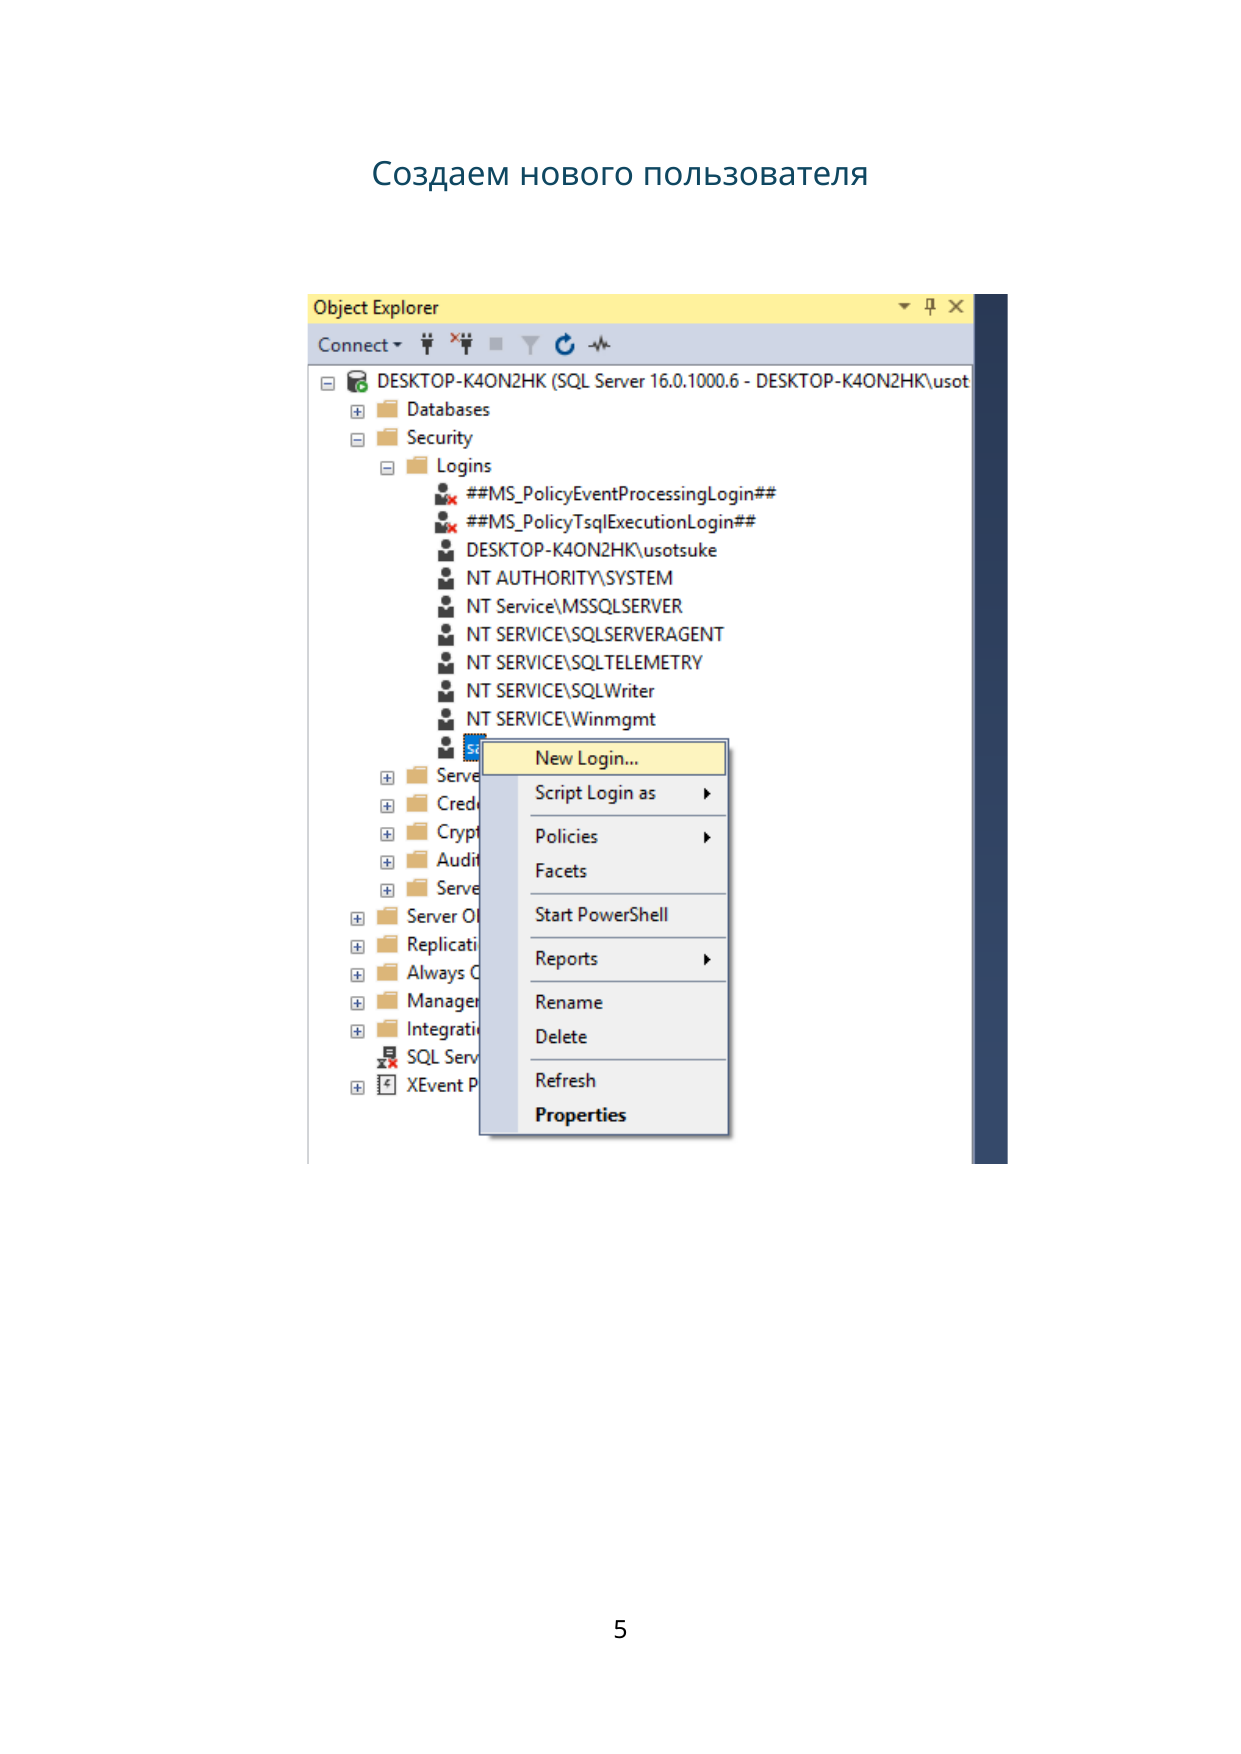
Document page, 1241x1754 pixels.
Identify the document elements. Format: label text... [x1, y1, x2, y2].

picture [307, 294, 1008, 1164]
subtitle Создаем нового пользователя [150, 150, 1090, 195]
